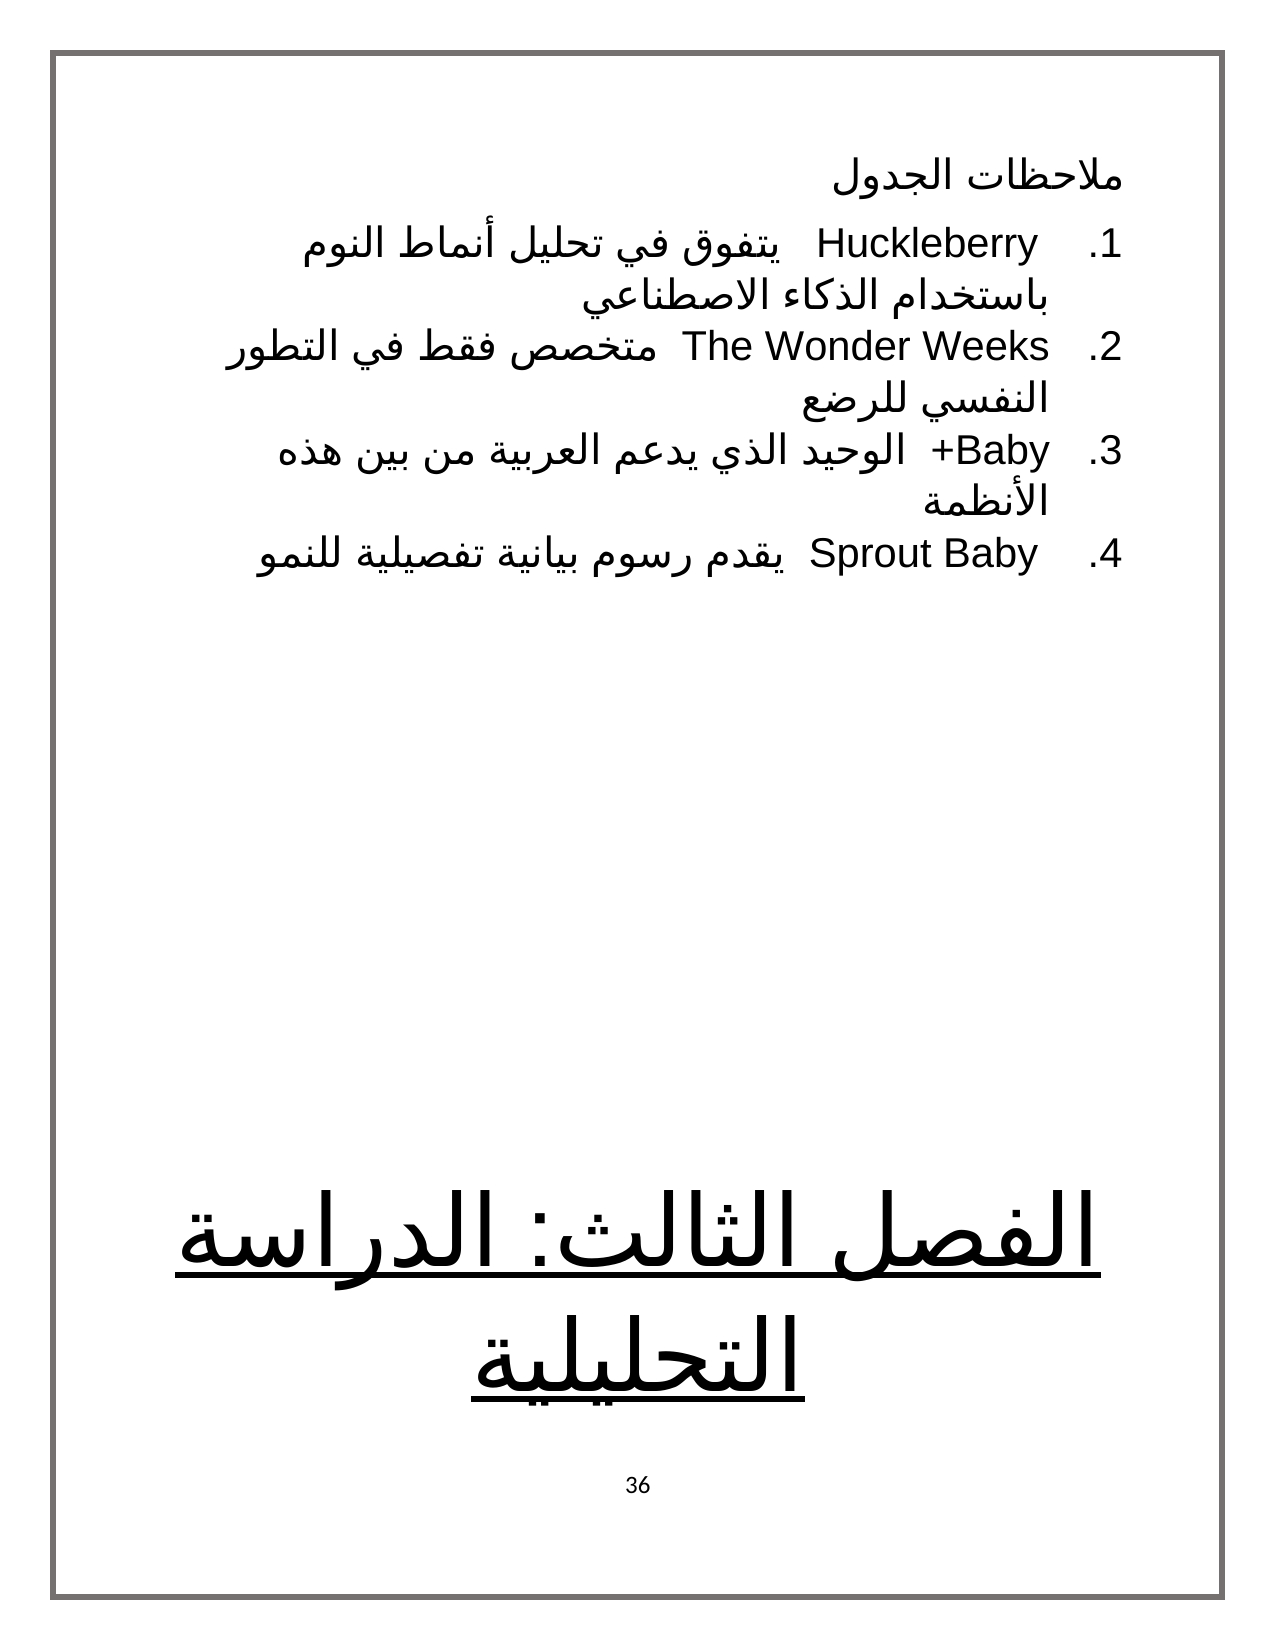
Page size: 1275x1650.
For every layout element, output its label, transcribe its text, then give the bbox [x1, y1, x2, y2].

subtitle الفصل الثالث: الدراسة التحليلية [150, 1173, 1125, 1412]
list Sprout Baby يقدم رسوم بيانية تفصيلية للنمو [150, 528, 1087, 576]
text ملاحظات الجدول [150, 150, 1125, 198]
list Baby+ الوحيد الذي يدعم العربية من بين هذه الأنظمة [150, 425, 1087, 524]
list Huckleberry يتفوق في تحليل أنماط النوم باستخدام الذكاء الاصطناعي [150, 218, 1087, 318]
list The Wonder Weeks متخصص فقط في التطور النفسي للرضع [150, 322, 1087, 421]
